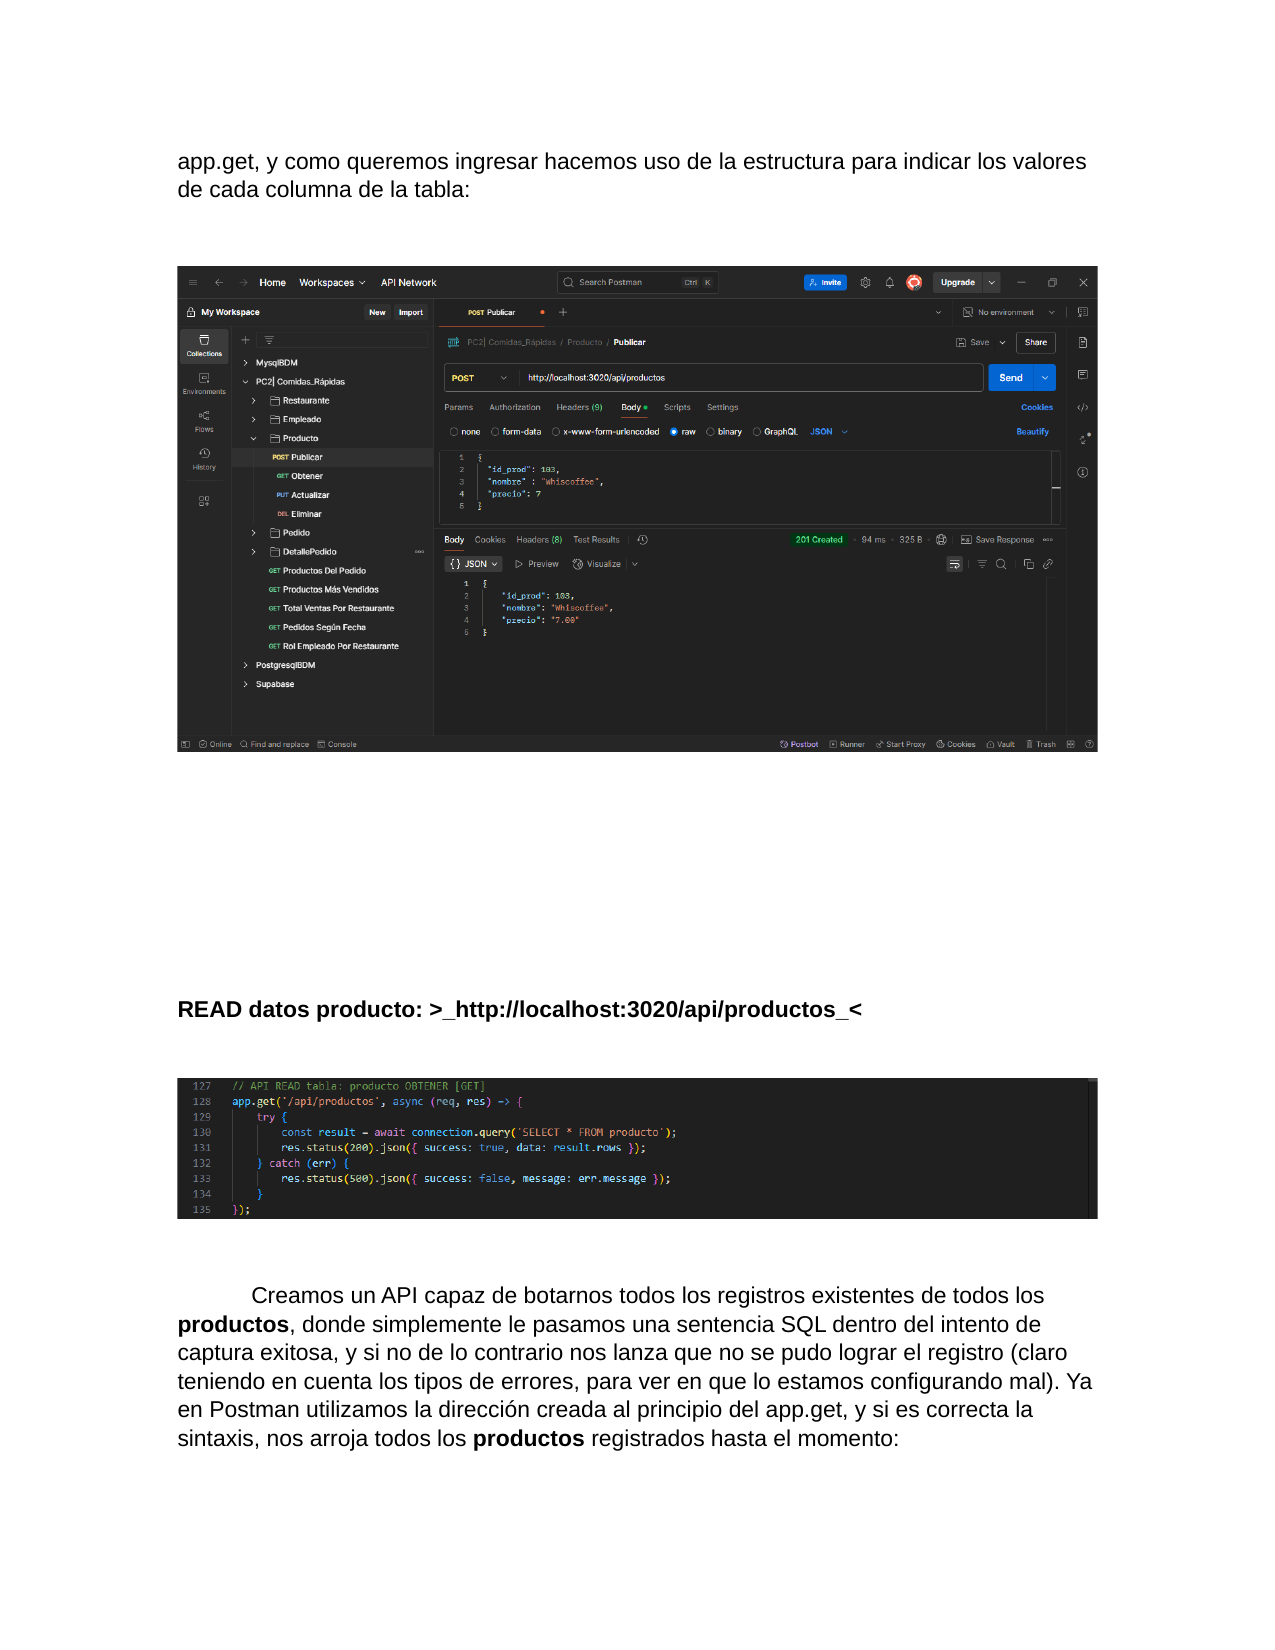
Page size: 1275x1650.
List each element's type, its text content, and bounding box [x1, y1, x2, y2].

text Creamos un API capaz de botarnos todos los registros existentes de todos los productos, donde simplemente le pasamos una sentencia SQL dentro del intento de captura exitosa, y si no de lo contrario nos lanza que no se pudo lograr el registro (claro teniendo en cuenta los tipos de errores, para ver en que lo estamos configurando mal). Ya en Postman utilizamos la dirección creada al principio del app.get, y si es correcta la sintaxis, nos arroja todos los productos registrados hasta el momento: [177, 1282, 1098, 1451]
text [177, 148, 1098, 202]
subtitle READ datos producto: >_http://localhost:3020/api/productos_< [177, 996, 1098, 1022]
picture [177, 266, 1098, 752]
picture [177, 1078, 1098, 1219]
